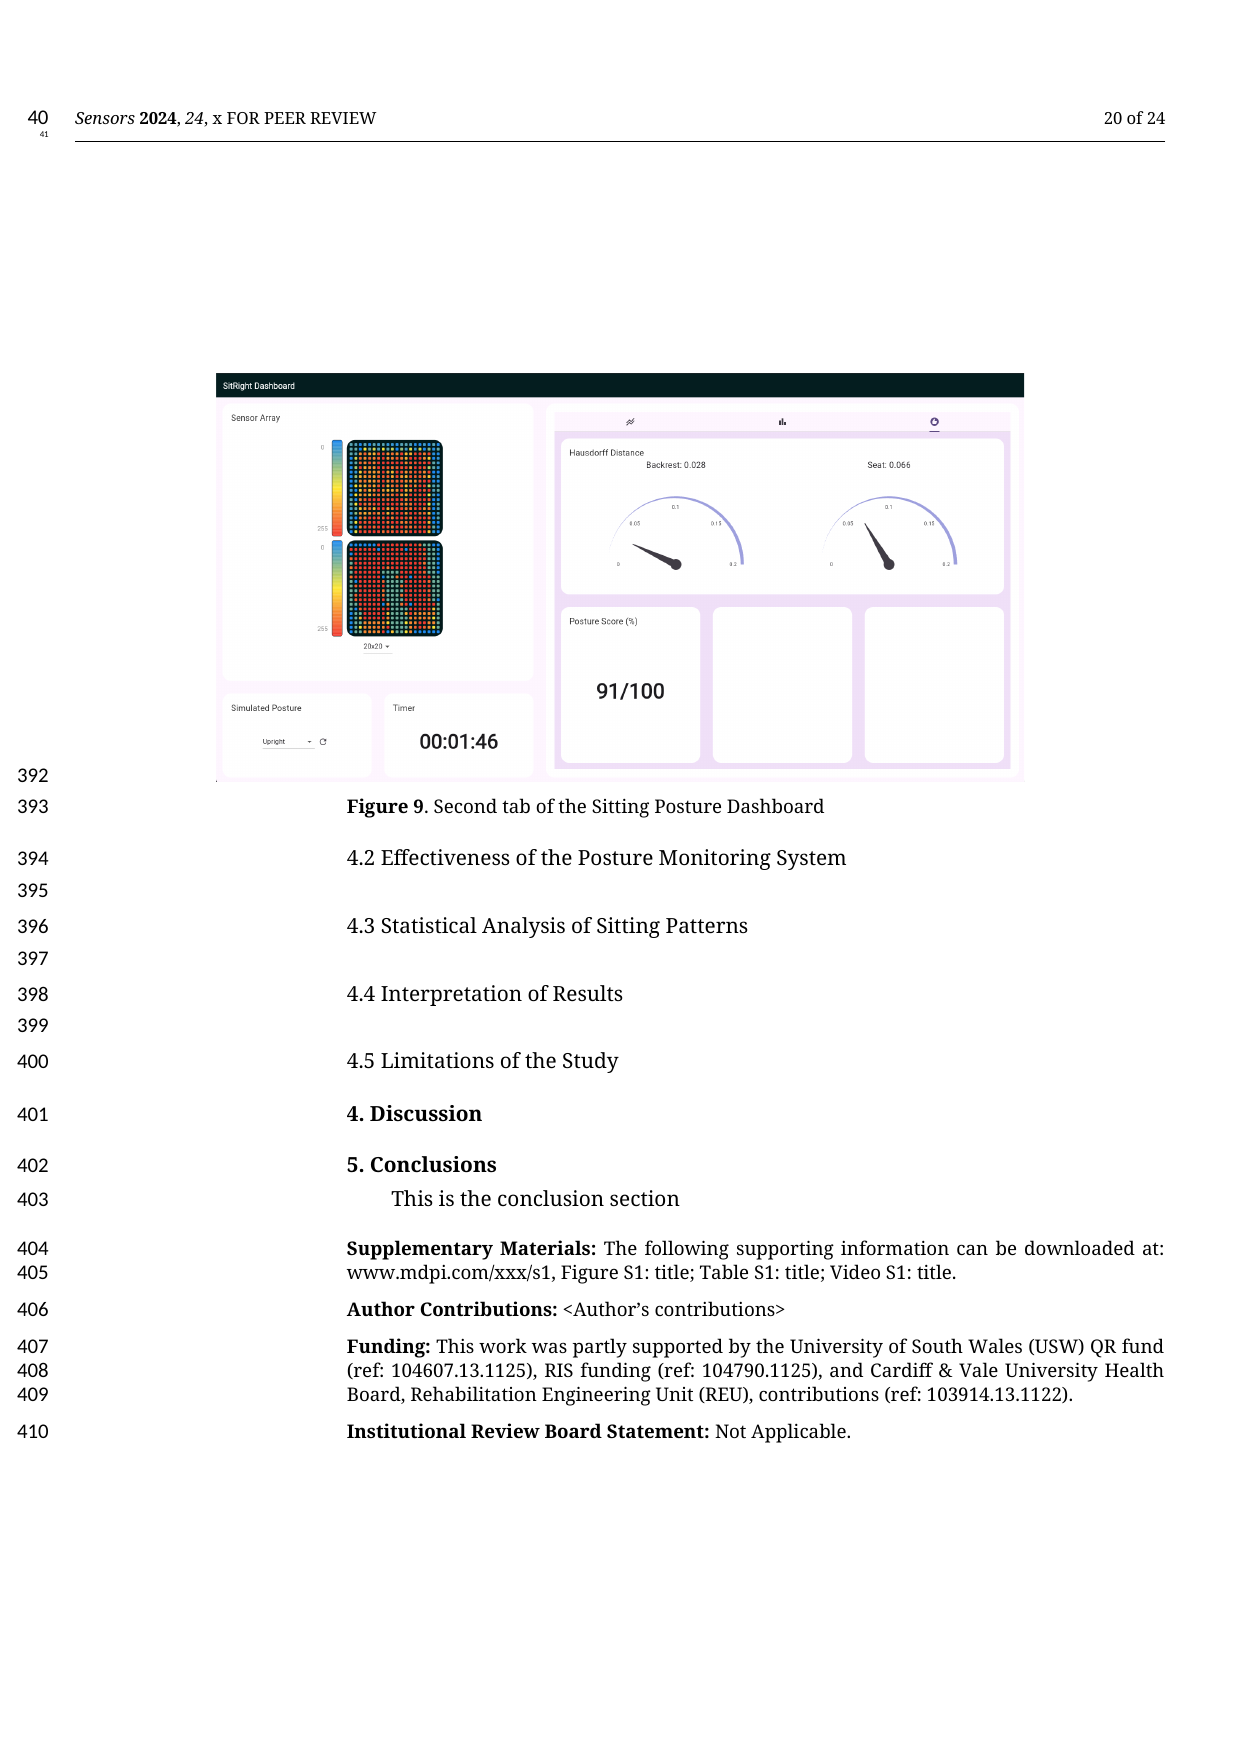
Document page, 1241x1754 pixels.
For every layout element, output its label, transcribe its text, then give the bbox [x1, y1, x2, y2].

text Author Contributions: <Author’s contributions> [347, 1297, 1165, 1322]
subtitle 4.4 Interpretation of Results [347, 979, 1165, 1006]
subtitle 5. Conclusions [347, 1151, 1165, 1178]
subtitle 4.5 Limitations of the Study [347, 1047, 1165, 1074]
subtitle 4.3 Statistical Analysis of Sitting Patterns [347, 912, 1165, 938]
text Figure 9. Second tab of the Sitting Posture Dashboard [347, 794, 1165, 819]
text Supplementary Materials: The following supporting information can be downloaded at: www.mdpi.com/xxx/s1, Figure S1: title; Table S1: title; Video S1: title. [347, 1237, 1165, 1285]
text This is the conclusion section [347, 1184, 1165, 1212]
text Institutional Review Board Statement: Not Applicable. [347, 1419, 1165, 1443]
text Funding: This work was partly supported by the University of South Wales (USW) QR fund (ref: 104607.13.1125), RIS funding (ref: 104790.1125), and Cardiff & Vale University Health Board, Rehabilitation Engineering Unit (REU), contributions (ref: 103914.13.1122). [347, 1334, 1165, 1407]
subtitle 4. Discussion [347, 1099, 1165, 1126]
picture [216, 373, 1025, 782]
subtitle 4.2 Effectiveness of the Posture Monitoring System [347, 844, 1165, 871]
